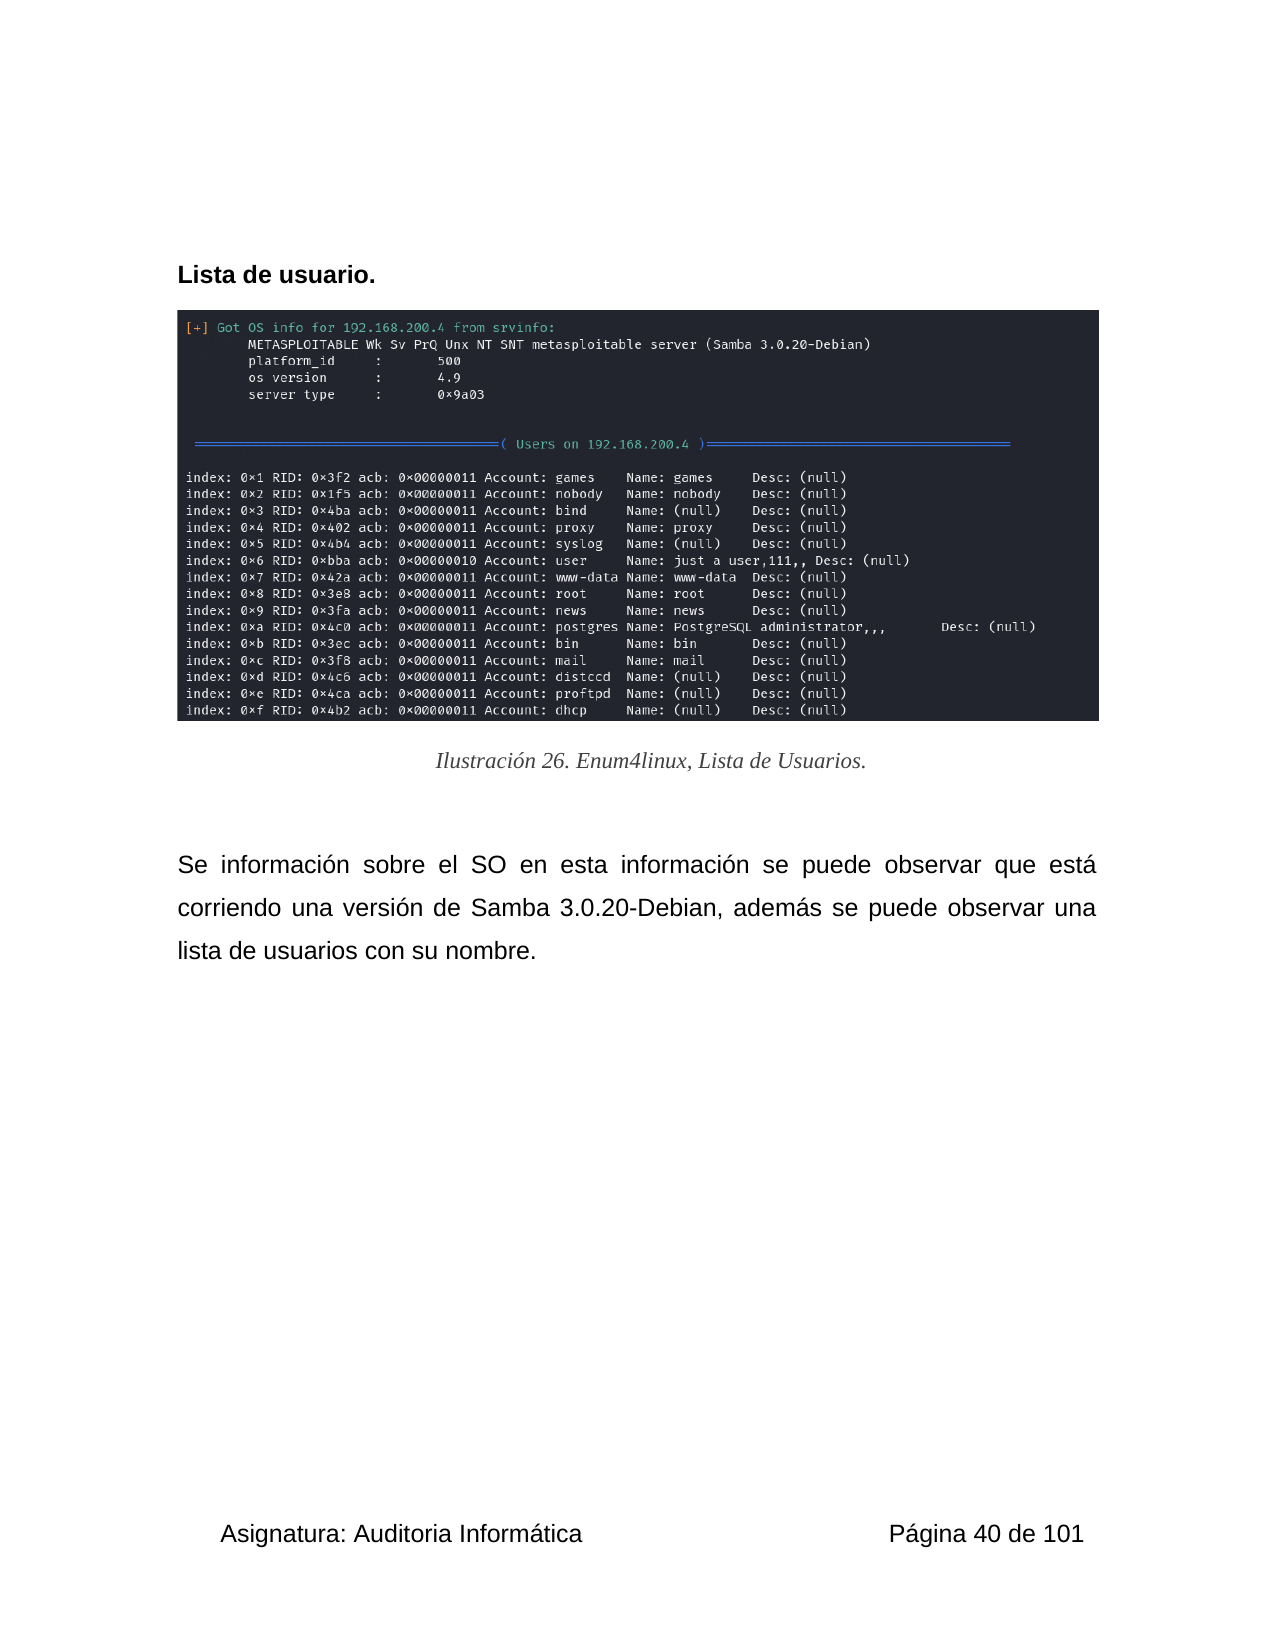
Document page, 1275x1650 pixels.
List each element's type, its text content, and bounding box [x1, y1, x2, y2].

picture [177, 310, 1099, 721]
text Se información sobre el SO en esta información se puede observar que está corriendo una versión de Samba 3.0.20-Debian, además se puede observar una lista de usuarios con su nombre. [177, 850, 1098, 965]
text Ilustración 26. Enum4linux, Lista de Usuarios. [266, 747, 1009, 773]
text Lista de usuario. [177, 260, 1098, 289]
